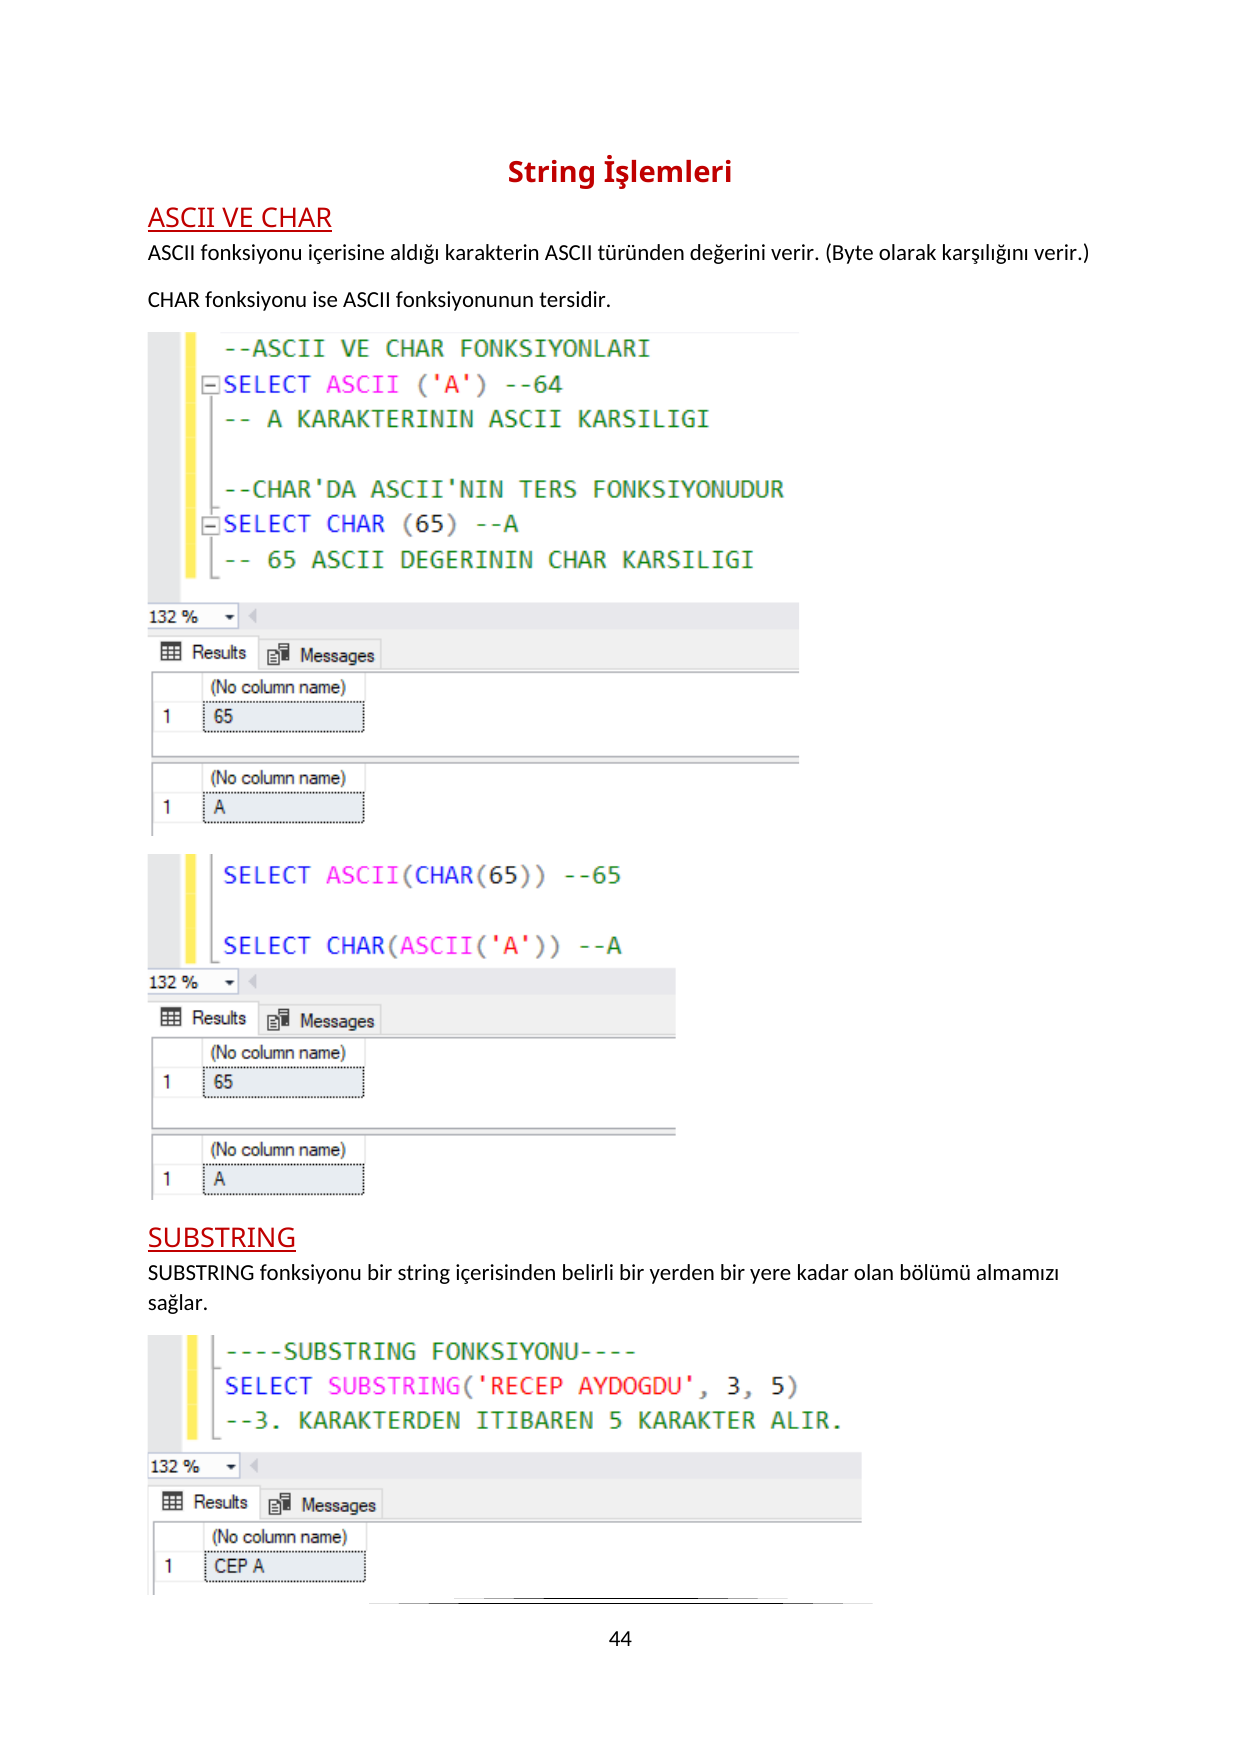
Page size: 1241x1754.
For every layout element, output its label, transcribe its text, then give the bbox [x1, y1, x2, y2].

subtitle String İşlemleri [148, 152, 1093, 191]
text SUBSTRING fonksiyonu bir string içerisinden belirli bir yerden bir yere kadar olan bölümü almamızı sağlar. [148, 1258, 1093, 1316]
text CHAR fonksiyonu ise ASCII fonksiyonunun tersidir. [148, 285, 1093, 313]
text ASCII fonksiyonu içerisine aldığı karakterin ASCII türünden değerini verir. (Byte olarak karşılığını verir.) [148, 238, 1093, 267]
picture [147, 1335, 862, 1595]
picture [147, 332, 800, 836]
subtitle SUBSTRING [148, 1218, 1093, 1255]
picture [147, 854, 676, 1200]
subtitle ASCII VE CHAR [148, 199, 1093, 236]
